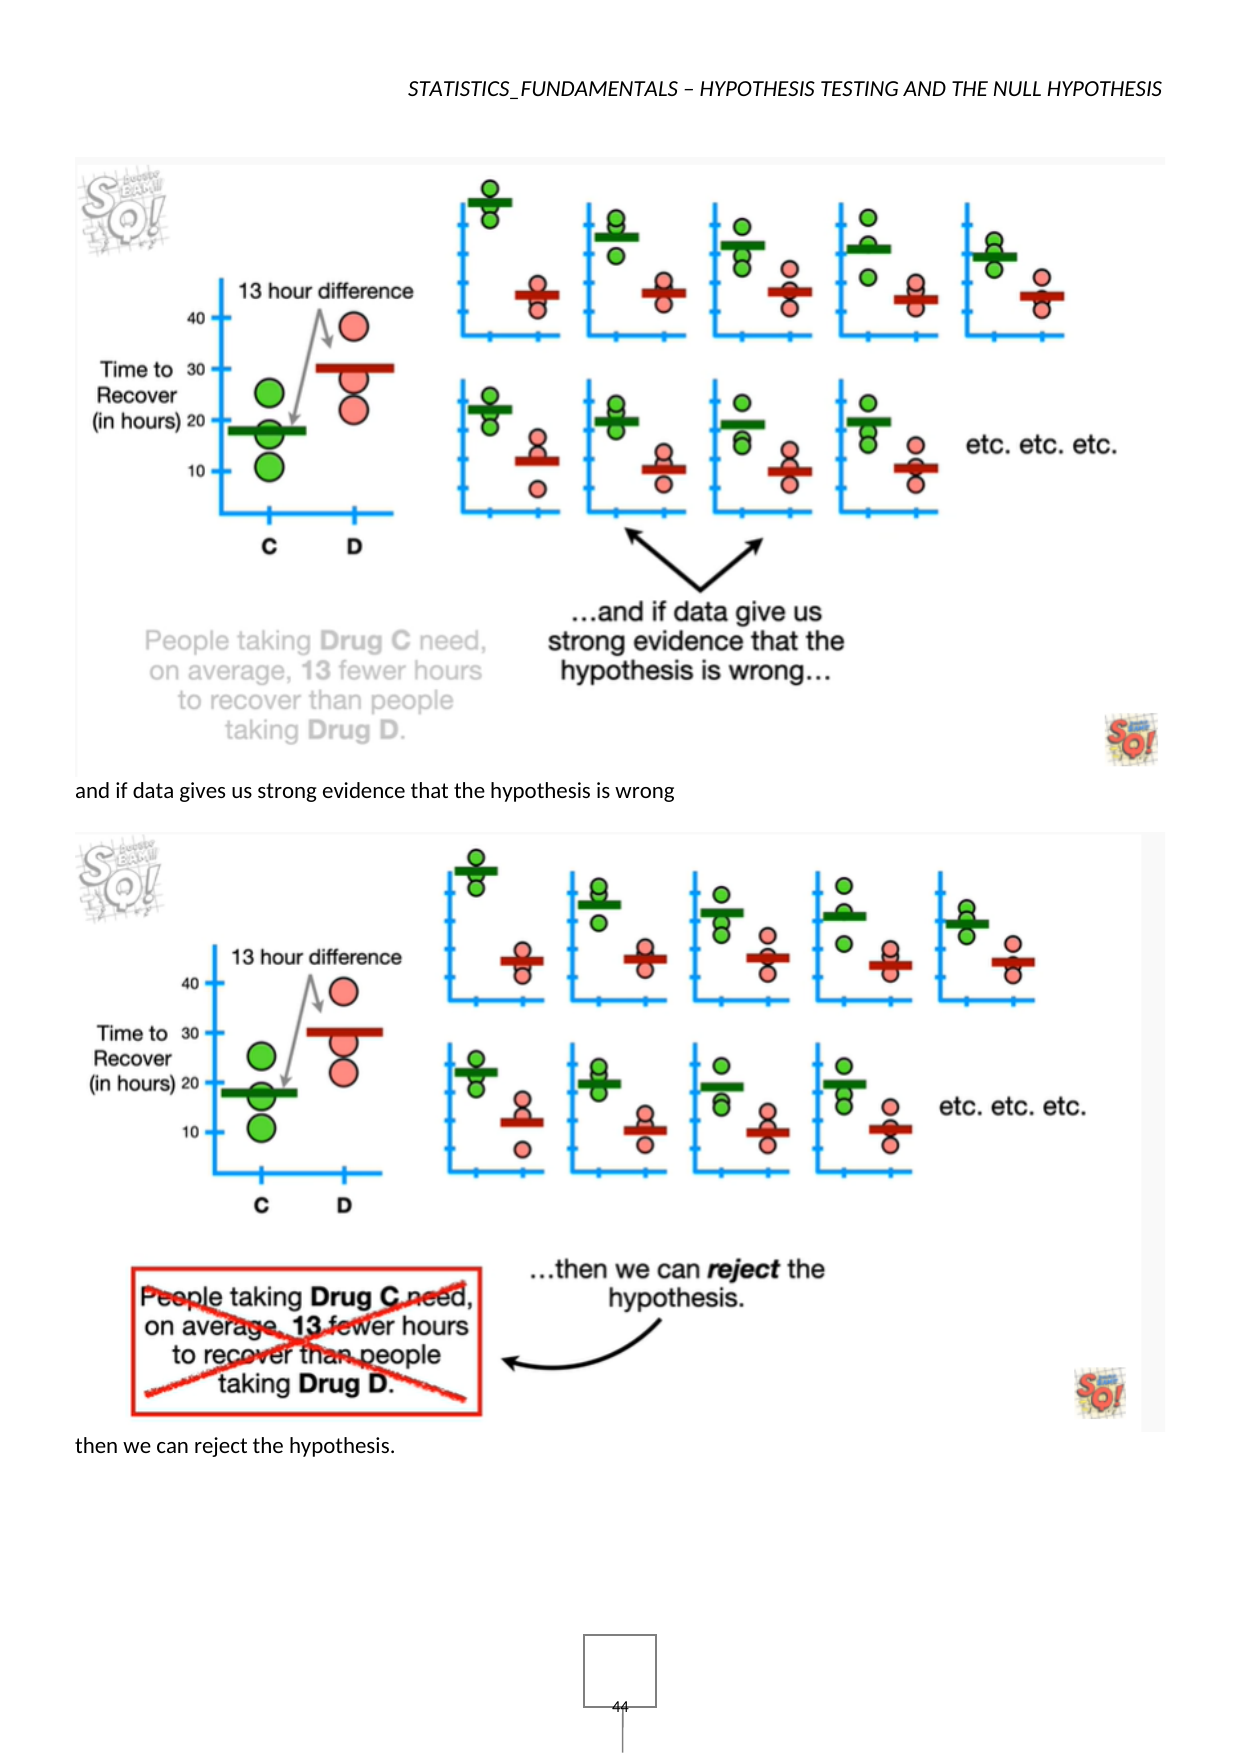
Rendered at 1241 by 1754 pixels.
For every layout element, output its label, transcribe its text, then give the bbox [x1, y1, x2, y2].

picture [75, 157, 1166, 777]
picture [75, 832, 1166, 1432]
text and if data gives us strong evidence that the hypothesis is wrong [75, 777, 1165, 804]
text then we can reject the hypothesis. [75, 1432, 1165, 1459]
